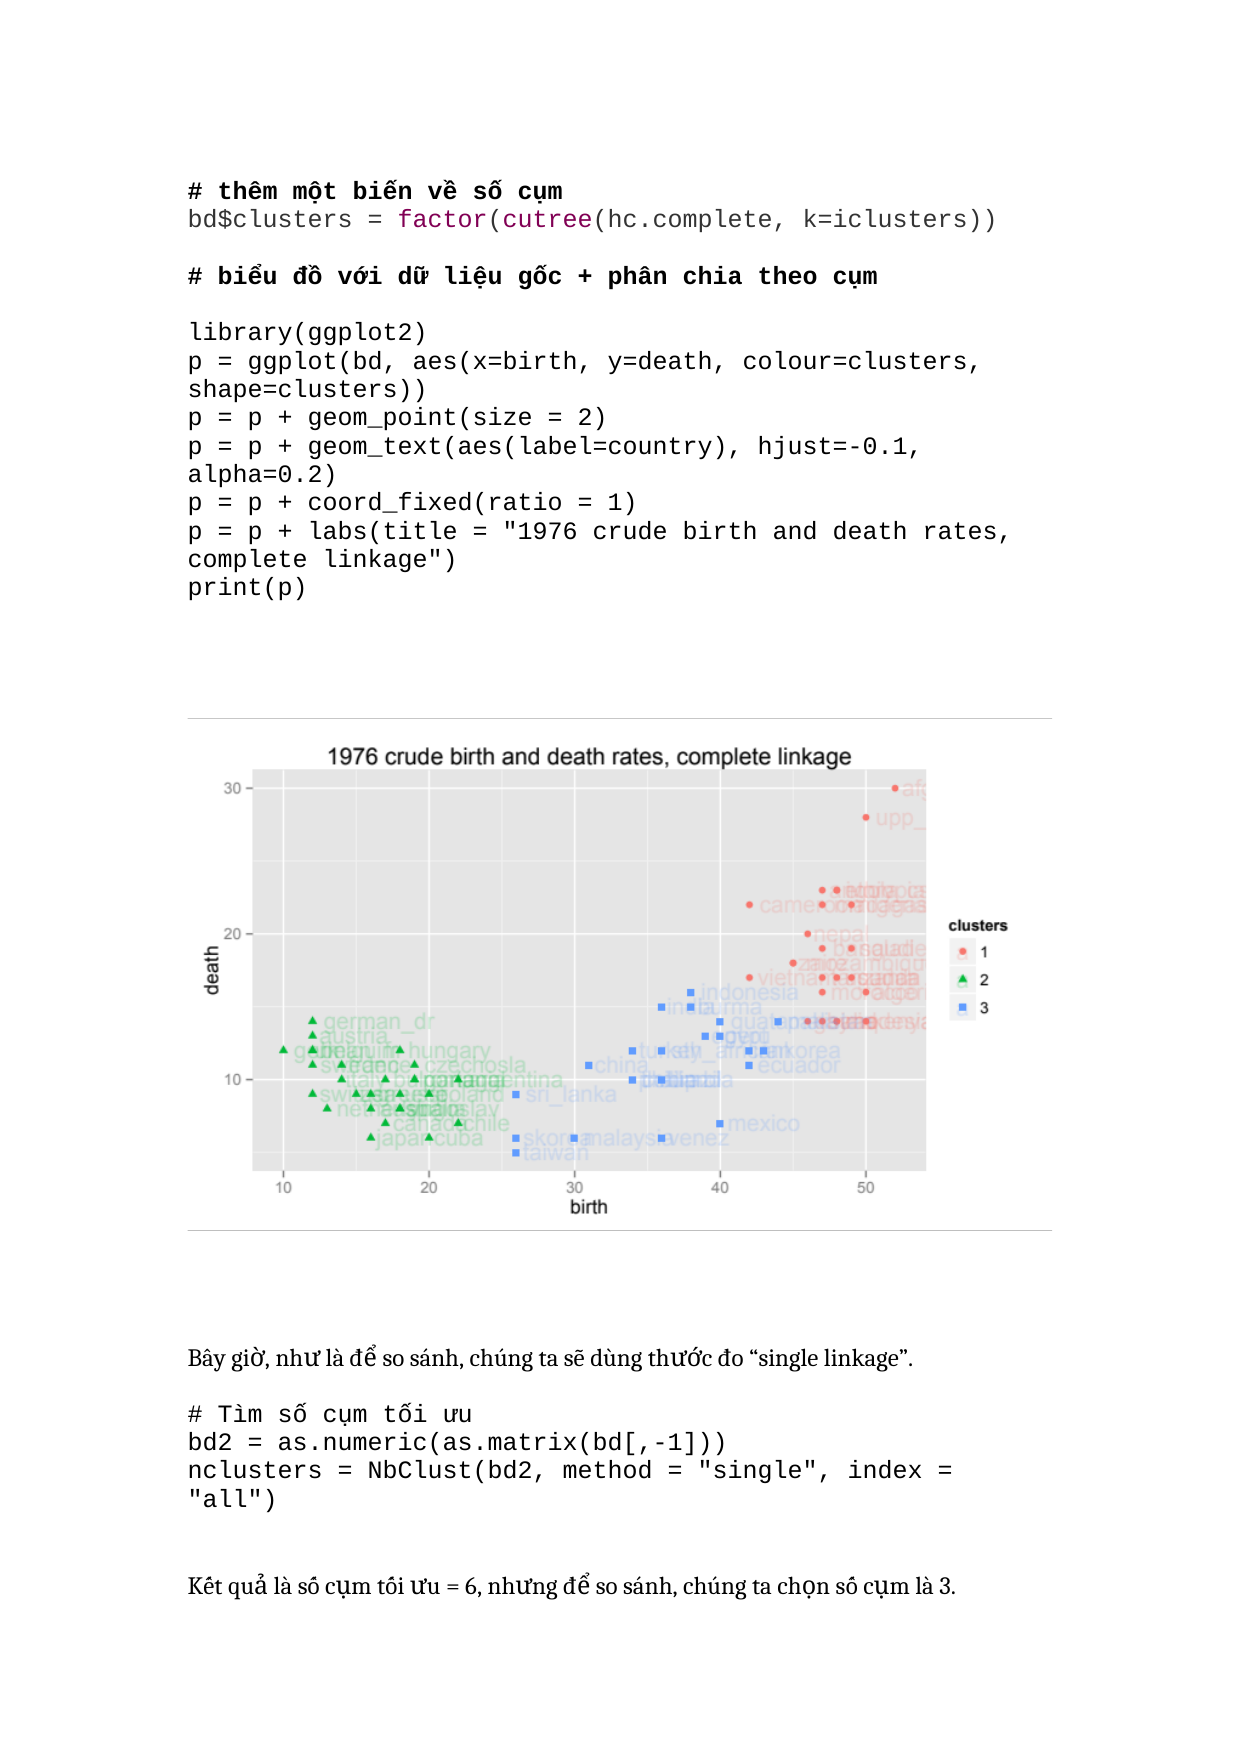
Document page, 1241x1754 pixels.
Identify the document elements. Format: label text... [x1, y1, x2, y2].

text # Tìm số cụm tối ưu [187, 1401, 1053, 1430]
text bd2 = as.numeric(as.matrix(bd[,-1])) [187, 1430, 1053, 1458]
text library(ggplot2) [187, 320, 1053, 348]
text Bây giờ, như là để so sánh, chúng ta sẽ dùng thước đo “single linkage”. [187, 1344, 1053, 1373]
text p = p + coord_fixed(ratio = 1) [187, 490, 1053, 518]
text # biểu đồ với dữ liệu gốc + phân chia theo cụm [187, 263, 1053, 292]
text Kết quả là số cụm tối ưu = 6, nhưng để so sánh, chúng ta chọn số cụm là 3. [187, 1572, 1053, 1601]
text nclusters = NbClust(bd2, method = "single", index = "all") [187, 1458, 1053, 1515]
text print(p) [187, 575, 1053, 603]
text p = p + geom_point(size = 2) [187, 405, 1053, 433]
text # thêm một biến về số cụm [187, 178, 1053, 207]
text bd$clusters = factor(cutree(hc.complete, k=iclusters)) [187, 207, 1053, 235]
text p = p + geom_text(aes(label=country), hjust=-0.1, alpha=0.2) [187, 433, 1053, 490]
text p = p + labs(title = "1976 crude birth and death rates, complete linkage") [187, 518, 1053, 575]
text p = ggplot(bd, aes(x=birth, y=death, colour=clusters, shape=clusters)) [187, 348, 1053, 405]
